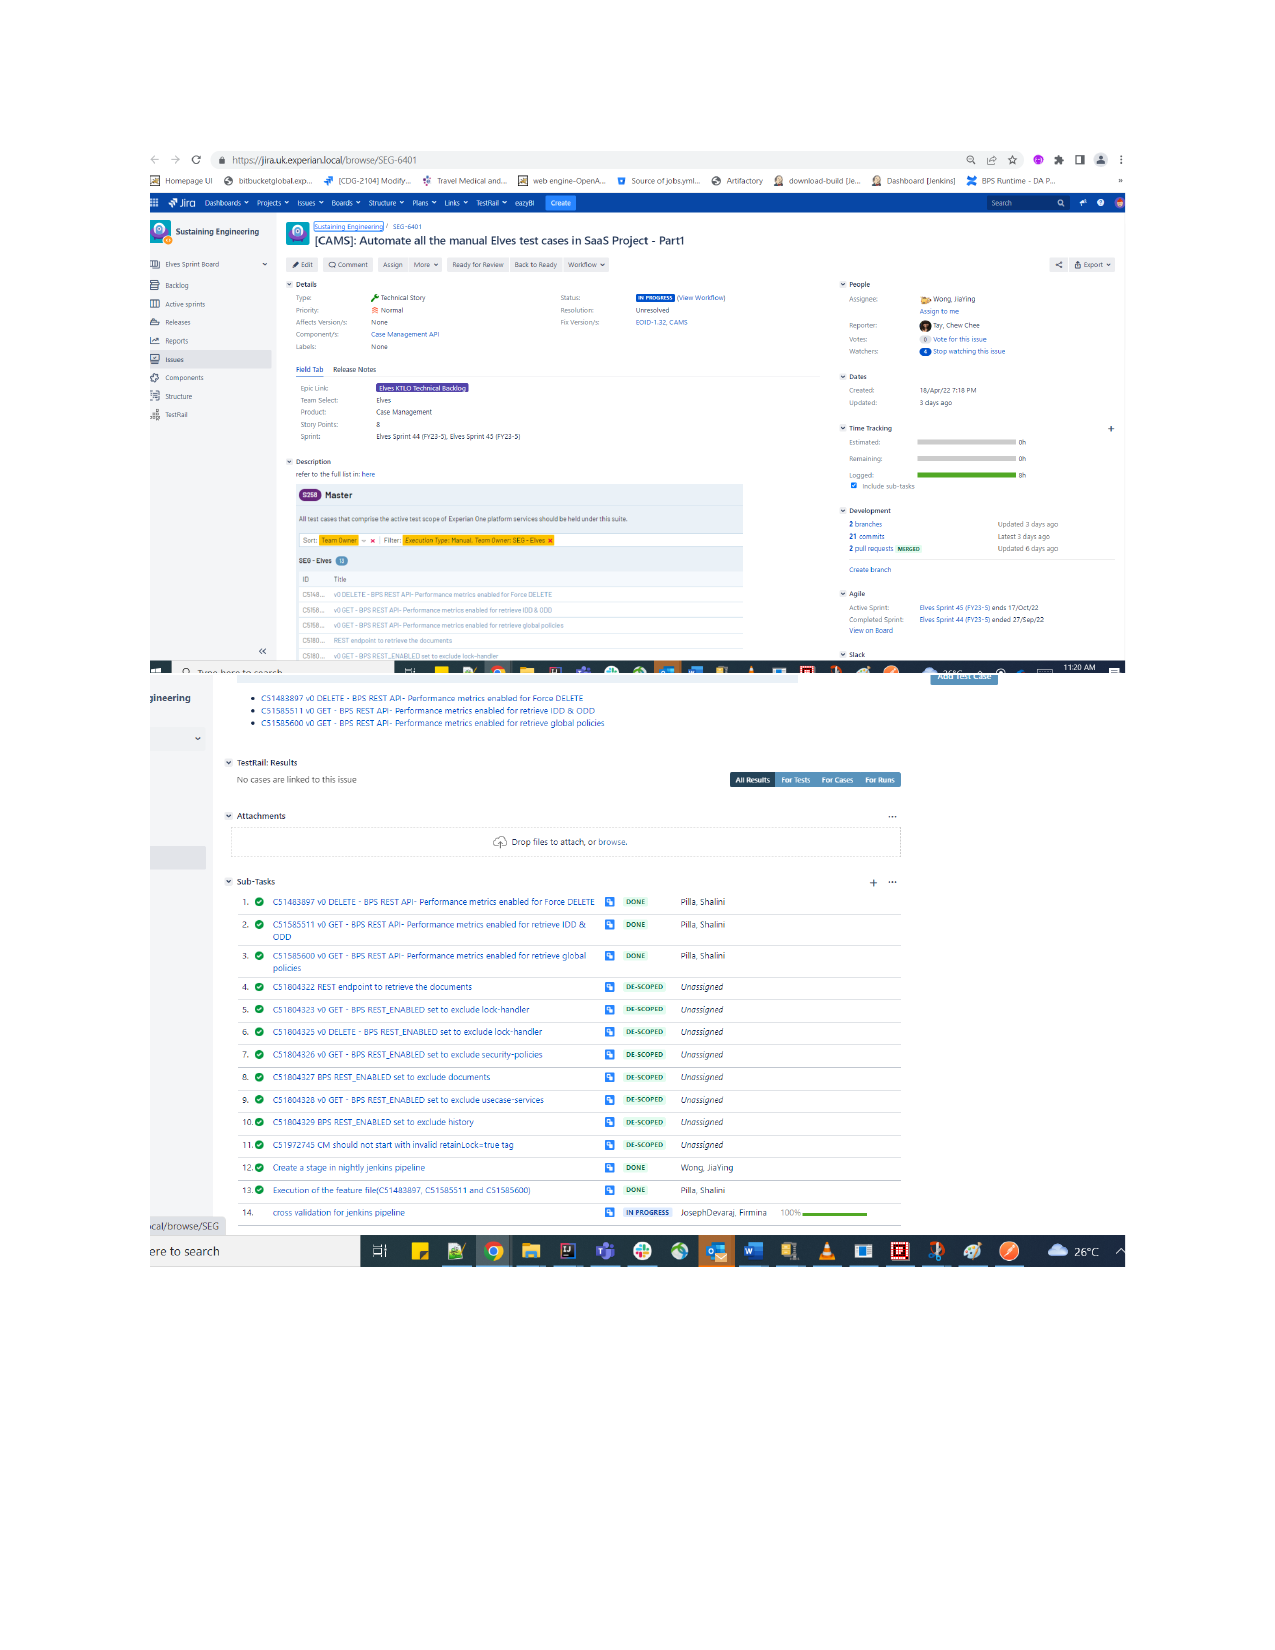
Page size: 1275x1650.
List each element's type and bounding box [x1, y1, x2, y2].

picture [150, 675, 1125, 1267]
picture [150, 150, 1125, 673]
